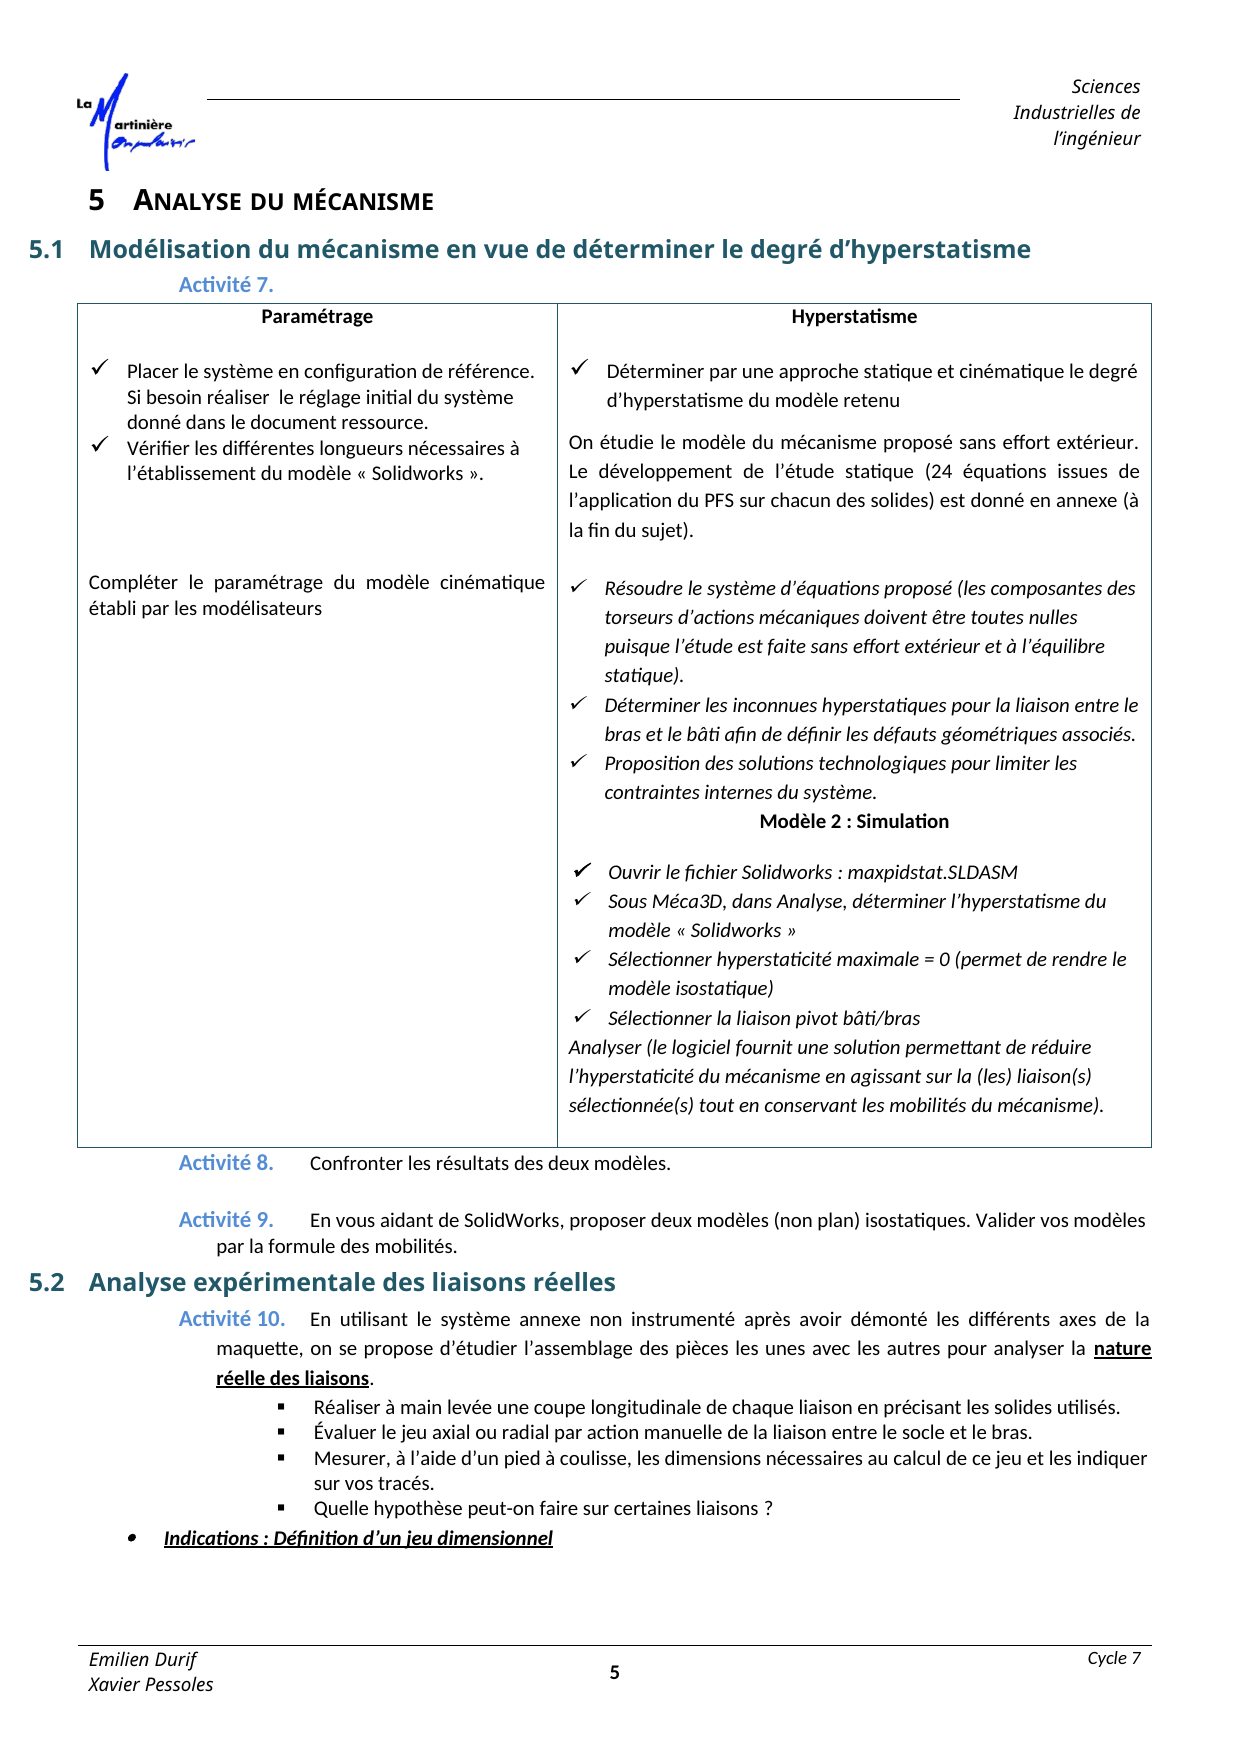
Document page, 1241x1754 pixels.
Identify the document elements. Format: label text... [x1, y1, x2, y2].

subtitle Analyse expérimentale des liaisons réelles [29, 1265, 1152, 1299]
list Confronter les résultats des deux modèles. [178, 1148, 1152, 1176]
picture [77, 73, 195, 171]
table_header Hyperstatisme Déterminer par une approche statique et cinématique le degré d’hyperstatisme du modèle retenu On étudie le modèle du mécanisme proposé sans effort extérieur. Le développement de l’étude statique (24 équations issues de l’application du PFS sur chacun des solides) est donné en annexe (à la fin du sujet). Résoudre le système d’équations proposé (les composantes des torseurs d’actions mécaniques doivent être toutes nulles puisque l’étude est faite sans effort extérieur et à l’équilibre statique). Déterminer les inconnues hyperstatiques pour la liaison entre le bras et le bâti afin de définir les défauts géométriques associés. Proposition des solutions technologiques pour limiter les contraintes internes du système. Modèle 2 : Simulation Ouvrir le fichier Solidworks : maxpidstat.SLDASM Sous Méca3D, dans Analyse, déterminer l’hyperstatisme du modèle « Solidworks » Sélectionner hyperstaticité maximale = 0 (permet de rendre le modèle isostatique) Sélectionner la liaison pivot bâti/bras Analyser (le logiciel fournit une solution permettant de réduire l’hyperstaticité du mécanisme en agissant sur la (les) liaison(s) sélectionnée(s) tout en conservant les mobilités du mécanisme). [558, 304, 1151, 1147]
subtitle Modélisation du mécanisme en vue de déterminer le degré d’hyperstatisme [29, 231, 1152, 265]
list En utilisant le système annexe non instrumenté après avoir démonté les différents axes de la maquette, on se propose d’étudier l’assemblage des pièces les unes avec les autres pour analyser la nature réelle des liaisons. [178, 1304, 1152, 1390]
table_header Paramétrage Placer le système en configuration de référence. Si besoin réaliser le réglage initial du système donné dans le document ressource. Vérifier les différentes longueurs nécessaires à l’établissement du modèle « Solidworks ». Compléter le paramétrage du modèle cinématique établi par les modélisateurs [78, 304, 557, 1147]
subtitle Analyse du mécanisme [88, 179, 1152, 219]
list Indications : Définition d’un jeu dimensionnel [126, 1525, 1152, 1550]
list Quelle hypothèse peut-on faire sur certaines liaisons ? [276, 1496, 1152, 1521]
list Réaliser à main levée une coupe longitudinale de chaque liaison en précisant les solides utilisés. [276, 1394, 1152, 1419]
list En vous aidant de SolidWorks, proposer deux modèles (non plan) isostatiques. Valider vos modèles par la formule des mobilités. [178, 1205, 1152, 1258]
list Évaluer le jeu axial ou radial par action manuelle de la liaison entre le socle et le bras. [276, 1419, 1152, 1445]
list Mesurer, à l’aide d’un pied à coulisse, les dimensions nécessaires au calcul de ce jeu et les indiquer sur vos tracés. [276, 1445, 1152, 1496]
